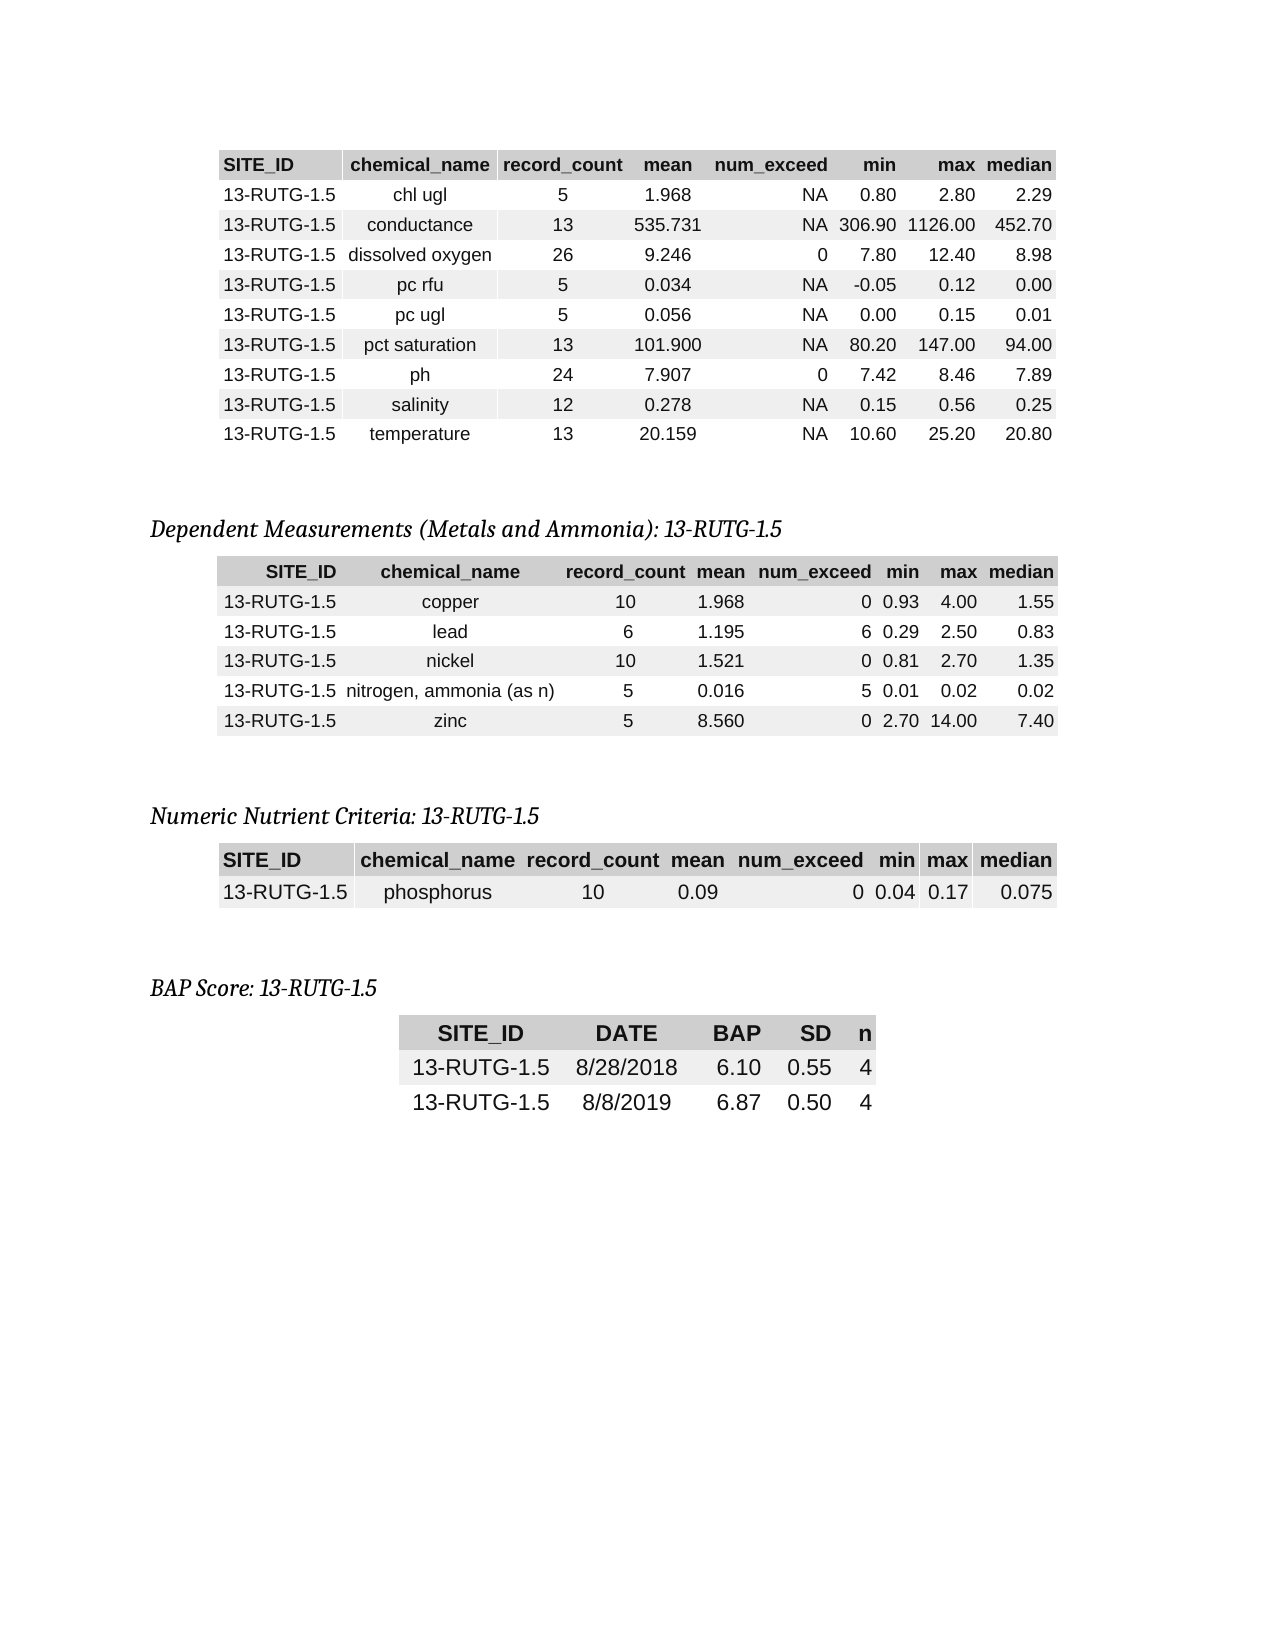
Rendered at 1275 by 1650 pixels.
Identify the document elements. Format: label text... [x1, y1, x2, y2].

table_cell 7.40 [981, 706, 1058, 736]
table_cell 101.900 [628, 329, 707, 359]
table_cell 0.034 [628, 270, 707, 299]
table_cell pct saturation [343, 329, 497, 359]
table_cell pc ugl [343, 300, 497, 329]
table_cell 1.195 [691, 616, 751, 646]
table_cell 0 [751, 646, 876, 676]
table_cell 1.521 [691, 646, 751, 676]
table_cell 0.016 [691, 676, 751, 706]
table_cell 1.968 [691, 586, 751, 616]
table_header median [979, 150, 1056, 180]
table_cell 13-RUTG-1.5 [219, 389, 342, 419]
table_cell 0 [707, 359, 832, 389]
table_cell 7.80 [832, 240, 900, 269]
table_cell 24 [498, 359, 628, 389]
table_header mean [665, 843, 731, 876]
table_cell 14.00 [923, 706, 981, 736]
table_cell 0.15 [900, 300, 979, 329]
table_cell 1126.00 [900, 210, 979, 240]
table_cell zinc [340, 706, 560, 736]
table_cell 0.83 [981, 616, 1058, 646]
table_cell 2.29 [979, 180, 1056, 210]
table_cell 5 [498, 300, 628, 329]
table_cell 0.00 [979, 270, 1056, 299]
table_cell 0.25 [979, 389, 1056, 419]
table_cell 0.15 [832, 389, 900, 419]
table_cell 0.17 [920, 876, 972, 908]
table_cell 13-RUTG-1.5 [219, 419, 342, 449]
table_cell 20.159 [628, 419, 707, 449]
table_header record_count [560, 556, 691, 586]
table_cell copper [340, 586, 560, 616]
table_cell 4.00 [923, 586, 981, 616]
text Numeric Nutrient Criteria: 13-RUTG-1.5 [150, 802, 1125, 831]
table_cell 5 [751, 676, 876, 706]
table_cell 0.04 [868, 876, 919, 908]
table_header DATE [563, 1015, 691, 1050]
table_header chemical_name [340, 556, 560, 586]
table_header median [981, 556, 1058, 586]
table_cell 8/8/2019 [563, 1085, 691, 1119]
table_header SITE_ID [219, 150, 342, 180]
table_cell 0.55 [765, 1050, 836, 1085]
table_cell 0 [731, 876, 868, 908]
table_cell 10 [560, 586, 691, 616]
table_header SITE_ID [219, 843, 354, 876]
table_cell 452.70 [979, 210, 1056, 240]
table_cell 13-RUTG-1.5 [219, 329, 342, 359]
table_cell 5 [498, 270, 628, 299]
table_header max [900, 150, 979, 180]
text BAP Score: 13-RUTG-1.5 [150, 974, 1125, 1003]
table_cell 0.01 [979, 300, 1056, 329]
table_cell 10 [560, 646, 691, 676]
table_cell 13-RUTG-1.5 [217, 586, 340, 616]
table_cell NA [707, 180, 832, 210]
table_cell 1.35 [981, 646, 1058, 676]
table_cell 0.278 [628, 389, 707, 419]
table_cell NA [707, 210, 832, 240]
table_header min [868, 843, 919, 876]
table_cell 13-RUTG-1.5 [219, 180, 342, 210]
table_cell 7.89 [979, 359, 1056, 389]
table_cell 2.80 [900, 180, 979, 210]
table_header n [836, 1015, 876, 1050]
table_cell 0 [707, 240, 832, 269]
table_cell 4 [836, 1050, 876, 1085]
table_cell 5 [560, 676, 691, 706]
table_header record_count [521, 843, 665, 876]
table_header median [973, 843, 1057, 876]
table_cell 13-RUTG-1.5 [219, 270, 342, 299]
table_cell chl ugl [343, 180, 497, 210]
table_cell phosphorus [355, 876, 521, 908]
table_cell 6 [560, 616, 691, 646]
table_cell nitrogen, ammonia (as n) [340, 676, 560, 706]
table_cell 10 [521, 876, 665, 908]
table_cell 13-RUTG-1.5 [217, 706, 340, 736]
table_cell NA [707, 389, 832, 419]
table_cell 0.56 [900, 389, 979, 419]
table_header BAP [691, 1015, 765, 1050]
table_cell NA [707, 270, 832, 299]
table_cell 0.50 [765, 1085, 836, 1119]
table_cell -0.05 [832, 270, 900, 299]
table_cell 13-RUTG-1.5 [399, 1050, 563, 1085]
table_cell 13-RUTG-1.5 [217, 646, 340, 676]
table_cell 5 [498, 180, 628, 210]
table_cell 7.42 [832, 359, 900, 389]
table_cell 13-RUTG-1.5 [217, 676, 340, 706]
table_cell 8.46 [900, 359, 979, 389]
table_cell 12.40 [900, 240, 979, 269]
table_header num_exceed [707, 150, 832, 180]
table_cell 0.12 [900, 270, 979, 299]
table_header min [832, 150, 900, 180]
table_cell 10.60 [832, 419, 900, 449]
table_cell 80.20 [832, 329, 900, 359]
table_cell 26 [498, 240, 628, 269]
table_cell 2.50 [923, 616, 981, 646]
table_cell 1.968 [628, 180, 707, 210]
table_cell NA [707, 329, 832, 359]
table_cell 2.70 [876, 706, 923, 736]
table_header chemical_name [343, 150, 497, 180]
table_cell 9.246 [628, 240, 707, 269]
table_cell 13-RUTG-1.5 [219, 210, 342, 240]
table_header mean [691, 556, 751, 586]
table_header max [923, 556, 981, 586]
table_cell 6.87 [691, 1085, 765, 1119]
table_cell pc rfu [343, 270, 497, 299]
table_cell lead [340, 616, 560, 646]
table_cell 0.075 [973, 876, 1057, 908]
table_cell 94.00 [979, 329, 1056, 359]
table_cell 13 [498, 210, 628, 240]
table_cell temperature [343, 419, 497, 449]
table_cell nickel [340, 646, 560, 676]
table_cell 0.80 [832, 180, 900, 210]
table_cell 8.560 [691, 706, 751, 736]
table_header mean [628, 150, 707, 180]
table_cell 6.10 [691, 1050, 765, 1085]
table_cell 8.98 [979, 240, 1056, 269]
table_cell 13-RUTG-1.5 [219, 240, 342, 269]
table_cell NA [707, 419, 832, 449]
table_cell 0.056 [628, 300, 707, 329]
table_cell 535.731 [628, 210, 707, 240]
table_cell salinity [343, 389, 497, 419]
table_cell dissolved oxygen [343, 240, 497, 269]
table_header num_exceed [751, 556, 876, 586]
table_cell 0 [751, 586, 876, 616]
table_cell 1.55 [981, 586, 1058, 616]
table_header SITE_ID [399, 1015, 563, 1050]
table_header chemical_name [355, 843, 521, 876]
table_header SITE_ID [217, 556, 340, 586]
table_cell 0.09 [665, 876, 731, 908]
table_cell 0.29 [876, 616, 923, 646]
table_header SD [765, 1015, 836, 1050]
table_cell 8/28/2018 [563, 1050, 691, 1085]
table_cell 12 [498, 389, 628, 419]
table_cell conductance [343, 210, 497, 240]
table_cell 5 [560, 706, 691, 736]
table_cell 20.80 [979, 419, 1056, 449]
table_cell 0.02 [923, 676, 981, 706]
table_cell 147.00 [900, 329, 979, 359]
table_cell 13-RUTG-1.5 [399, 1085, 563, 1119]
table_header max [920, 843, 972, 876]
table_cell 13-RUTG-1.5 [219, 876, 354, 908]
table_cell 0.01 [876, 676, 923, 706]
table_cell 306.90 [832, 210, 900, 240]
table_header num_exceed [731, 843, 868, 876]
table_header record_count [498, 150, 628, 180]
table_cell 0 [751, 706, 876, 736]
table_cell NA [707, 300, 832, 329]
table_cell 25.20 [900, 419, 979, 449]
table_cell 0.93 [876, 586, 923, 616]
table_cell 13 [498, 329, 628, 359]
table_cell ph [343, 359, 497, 389]
table_cell 0.81 [876, 646, 923, 676]
table_cell 0.02 [981, 676, 1058, 706]
table_header min [876, 556, 923, 586]
text Dependent Measurements (Metals and Ammonia): 13-RUTG-1.5 [150, 515, 1125, 544]
table_cell 7.907 [628, 359, 707, 389]
table_cell 2.70 [923, 646, 981, 676]
table_cell 0.00 [832, 300, 900, 329]
table_cell 6 [751, 616, 876, 646]
table_cell 13-RUTG-1.5 [219, 359, 342, 389]
table_cell 4 [836, 1085, 876, 1119]
table_cell 13-RUTG-1.5 [219, 300, 342, 329]
table_cell 13 [498, 419, 628, 449]
table_cell 13-RUTG-1.5 [217, 616, 340, 646]
